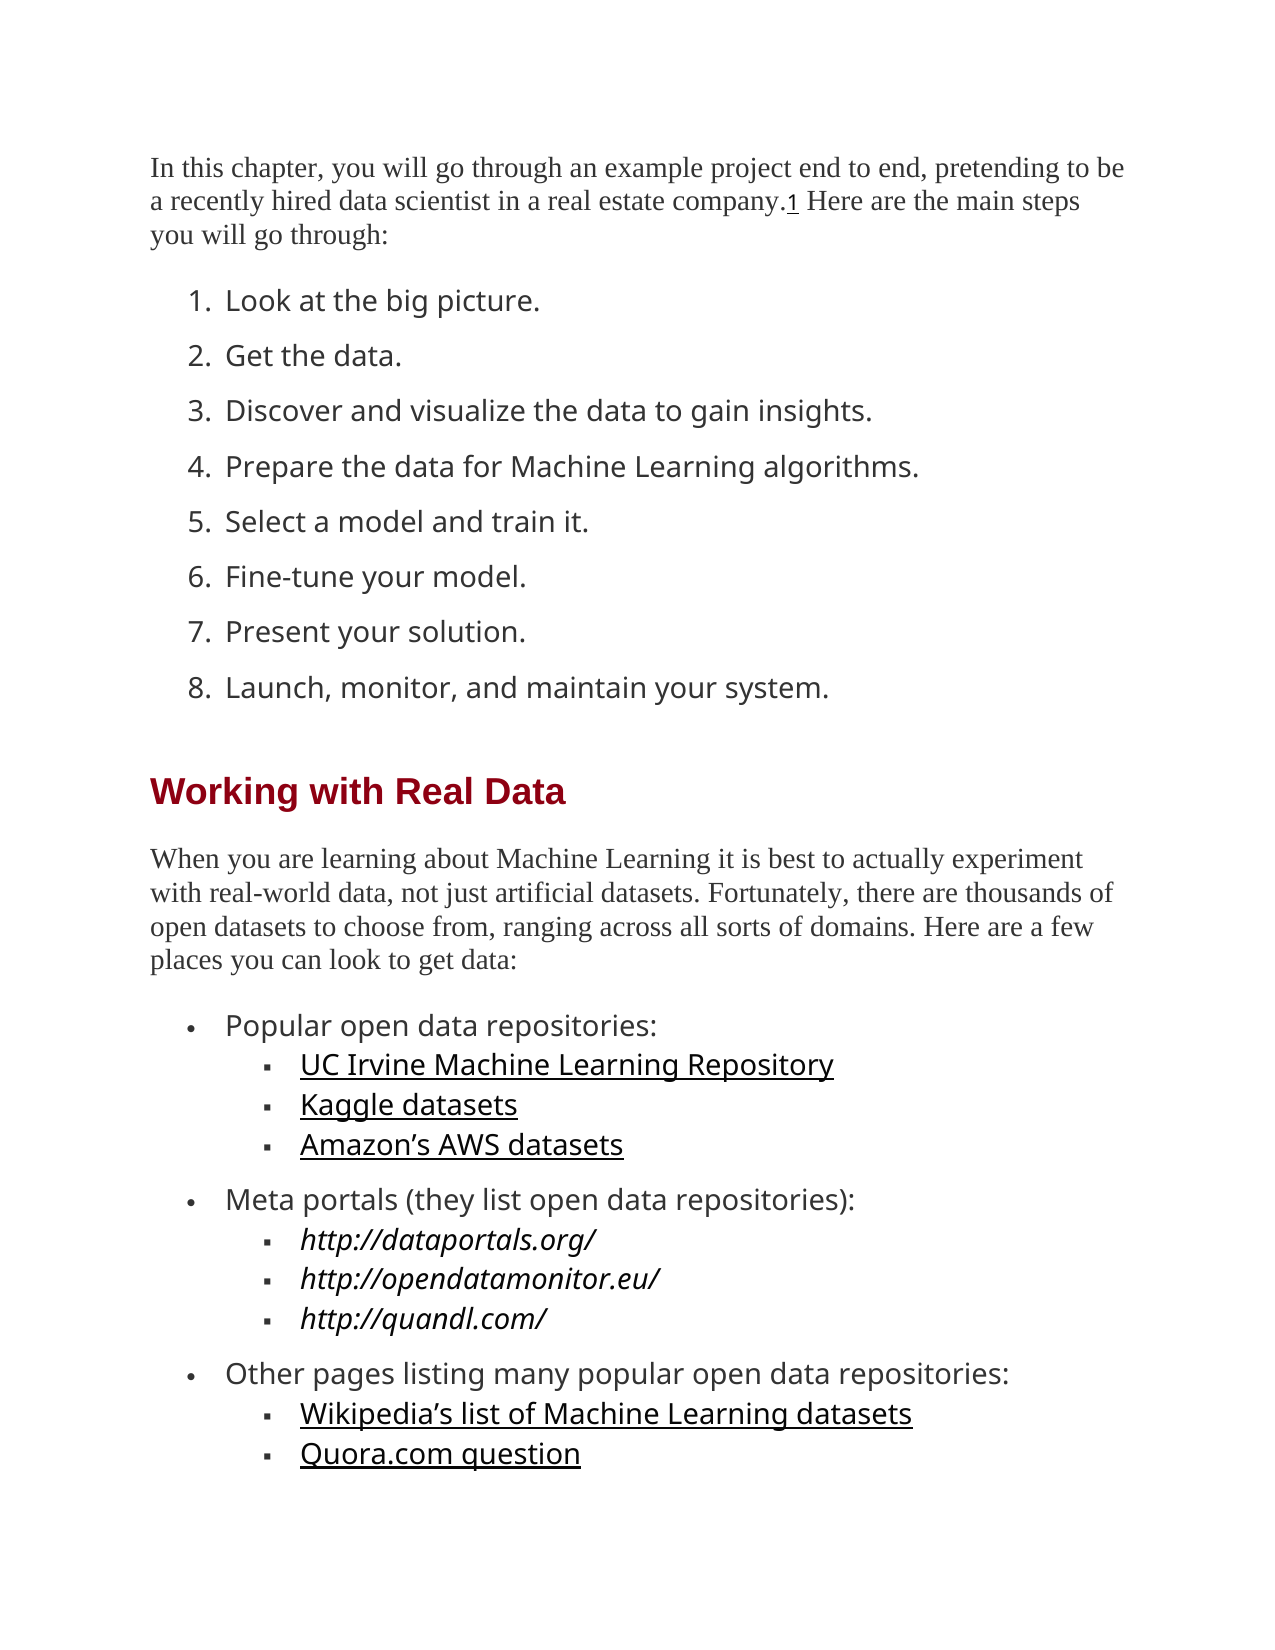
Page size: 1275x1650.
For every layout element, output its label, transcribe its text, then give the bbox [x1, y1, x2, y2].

list Quora.com question [262, 1433, 1125, 1473]
list Meta portals (they list open data repositories): [187, 1179, 1125, 1219]
list http://opendatamonitor.eu/ [262, 1259, 1125, 1298]
list Discover and visualize the data to gain insights. [187, 391, 1125, 430]
text When you are learning about Machine Learning it is best to actually experiment with real-world data, not just artificial datasets. Fortunately, there are thousands of open datasets to choose from, ranging across all sorts of domains. Here are a few places you can look to get data: [150, 842, 1125, 976]
list Wikipedia’s list of Machine Learning datasets [262, 1393, 1125, 1433]
list Look at the big picture. [187, 280, 1125, 319]
list Launch, monitor, and maintain your system. [187, 667, 1125, 707]
list UC Irvine Machine Learning Repository [262, 1044, 1125, 1084]
list Popular open data repositories: [187, 1005, 1125, 1044]
list Other pages listing many popular open data repositories: [187, 1354, 1125, 1393]
list Amazon’s AWS datasets [262, 1124, 1125, 1164]
text Working with Real Data [150, 769, 1125, 812]
list Kaggle datasets [262, 1084, 1125, 1124]
list Prepare the data for Machine Learning algorithms. [187, 446, 1125, 486]
text In this chapter, you will go through an example project end to end, pretending to be a recently hired data scientist in a real estate company.1 Here are the main steps you will go through: [150, 150, 1125, 251]
list http://dataportals.org/ [262, 1219, 1125, 1259]
list Fine-tune your model. [187, 556, 1125, 596]
list Get the data. [187, 335, 1125, 375]
list Select a model and train it. [187, 501, 1125, 541]
list Present your solution. [187, 612, 1125, 651]
list http://quandl.com/ [262, 1298, 1125, 1338]
